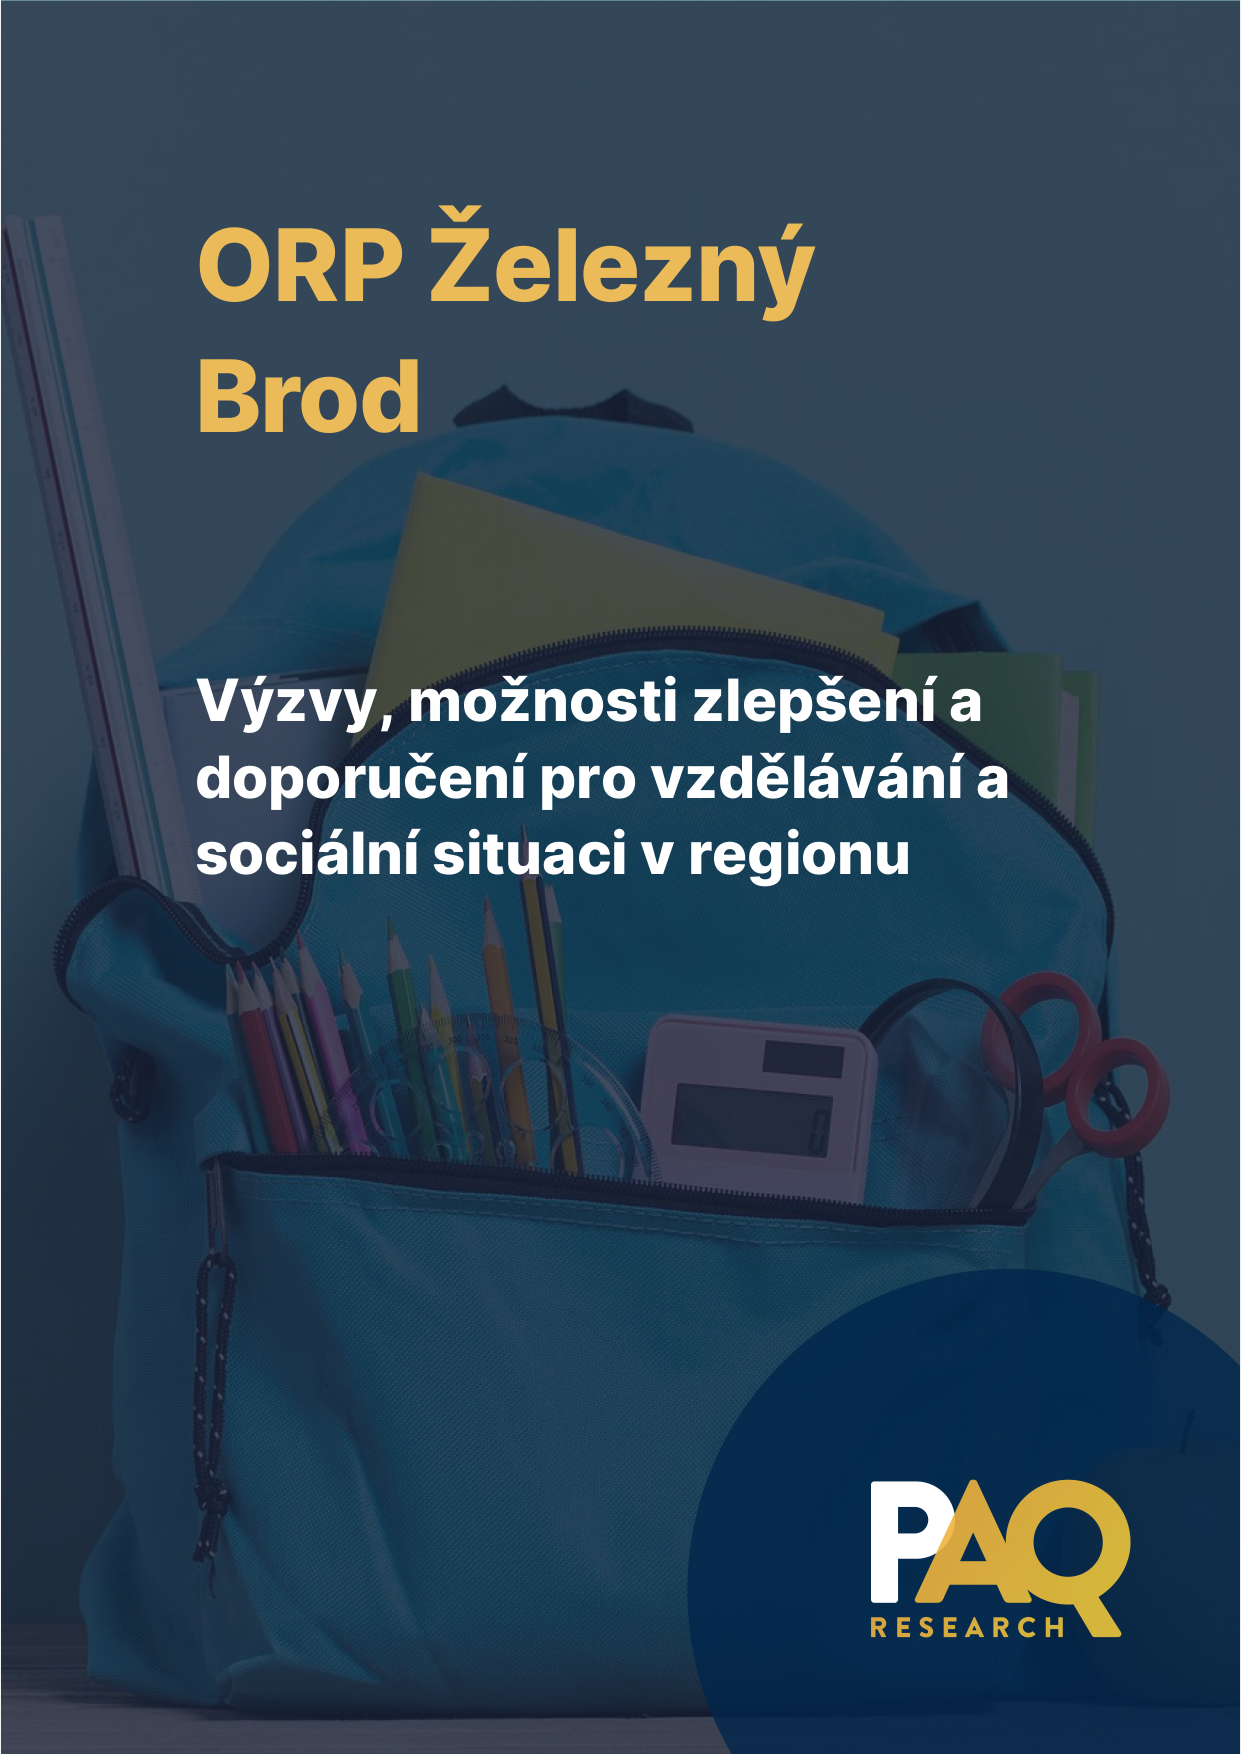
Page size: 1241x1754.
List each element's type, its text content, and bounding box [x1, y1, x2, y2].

text Výzvy, možnosti zlepšení a doporučení pro vzdělávání a sociální situaci v regionu [195, 665, 1045, 888]
picture [0, 0, 1241, 1754]
text ORP Železný Brod [195, 205, 1045, 457]
